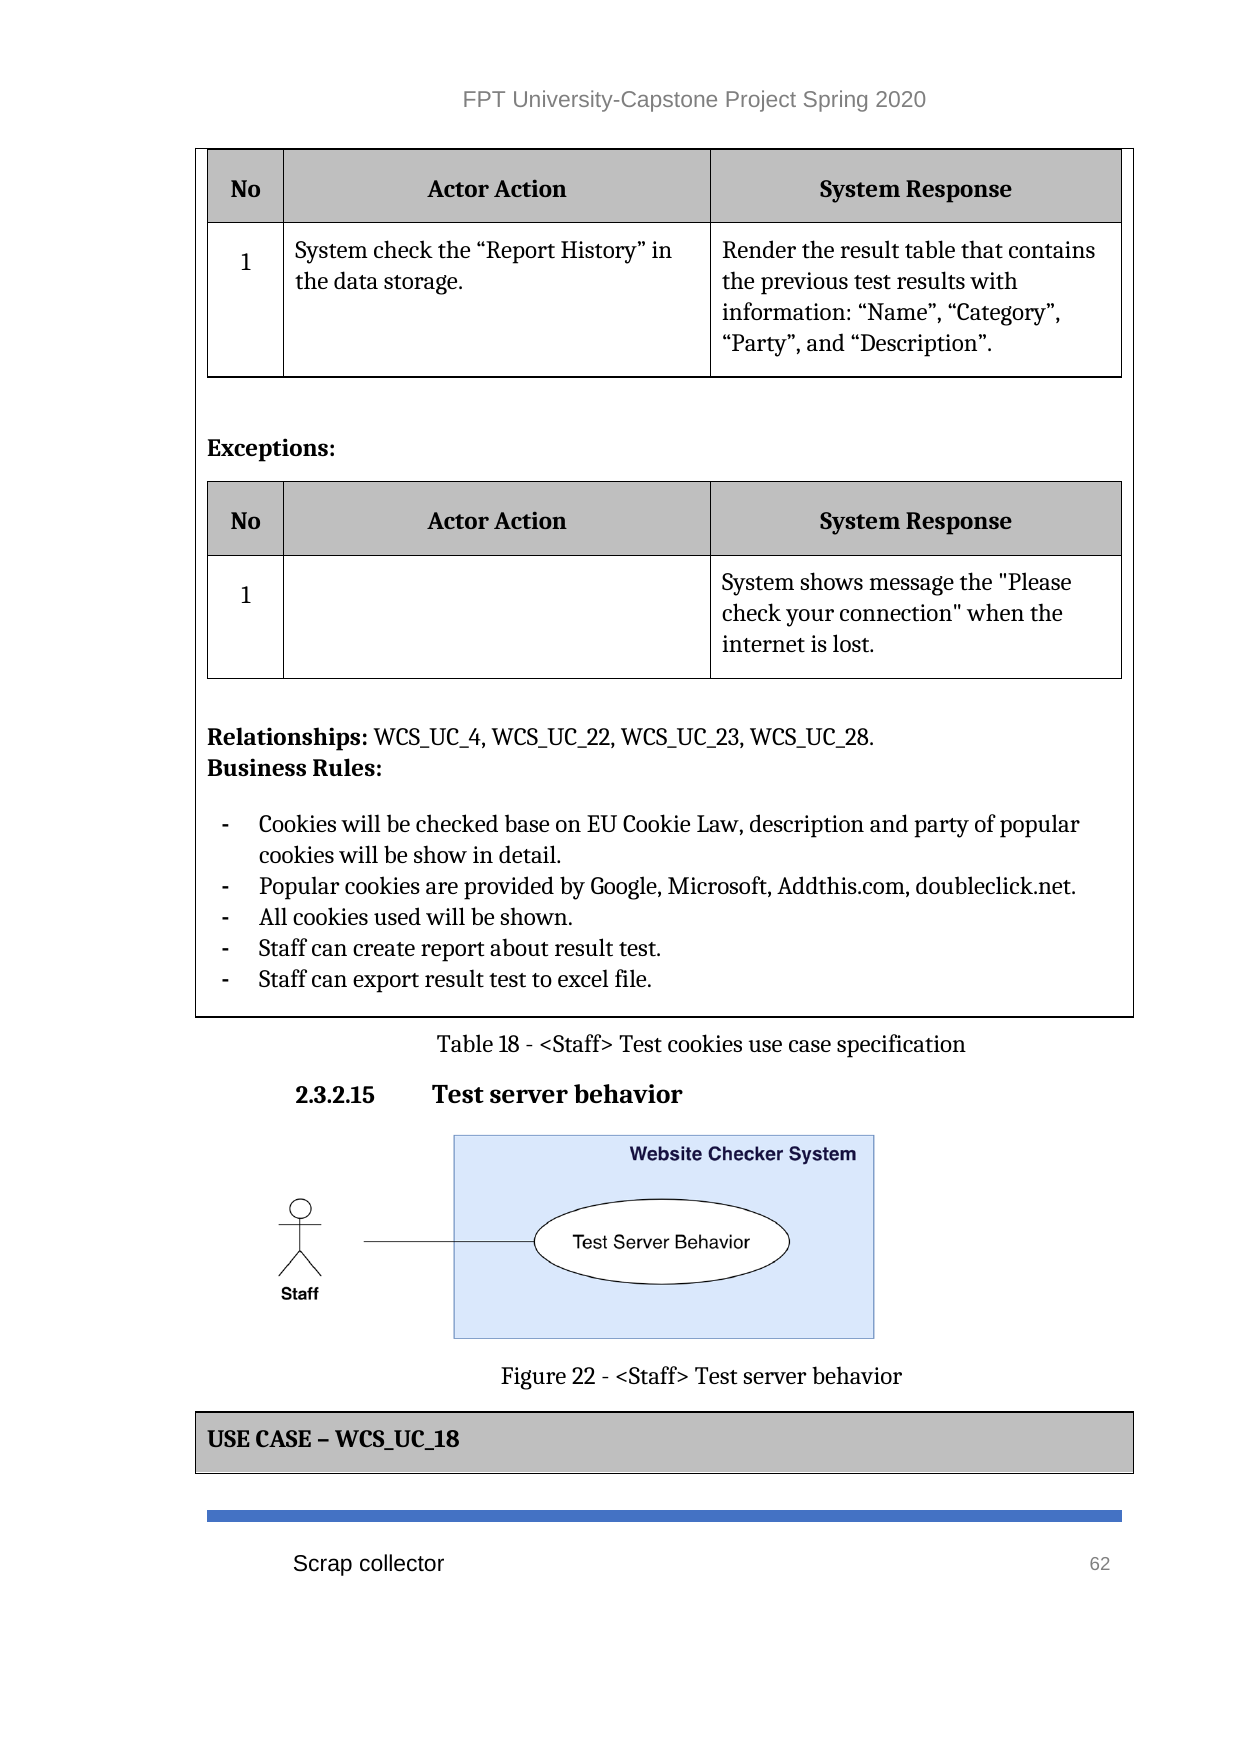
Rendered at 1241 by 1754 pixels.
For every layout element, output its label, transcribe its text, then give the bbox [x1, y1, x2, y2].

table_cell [196, 149, 1133, 1016]
text Figure 22 - <Staff> Test server behavior [207, 1362, 1122, 1391]
picture [275, 1129, 881, 1343]
list Test server behavior [295, 1079, 1122, 1111]
table_header USE CASE – WCS_UC_18 [196, 1413, 1133, 1472]
